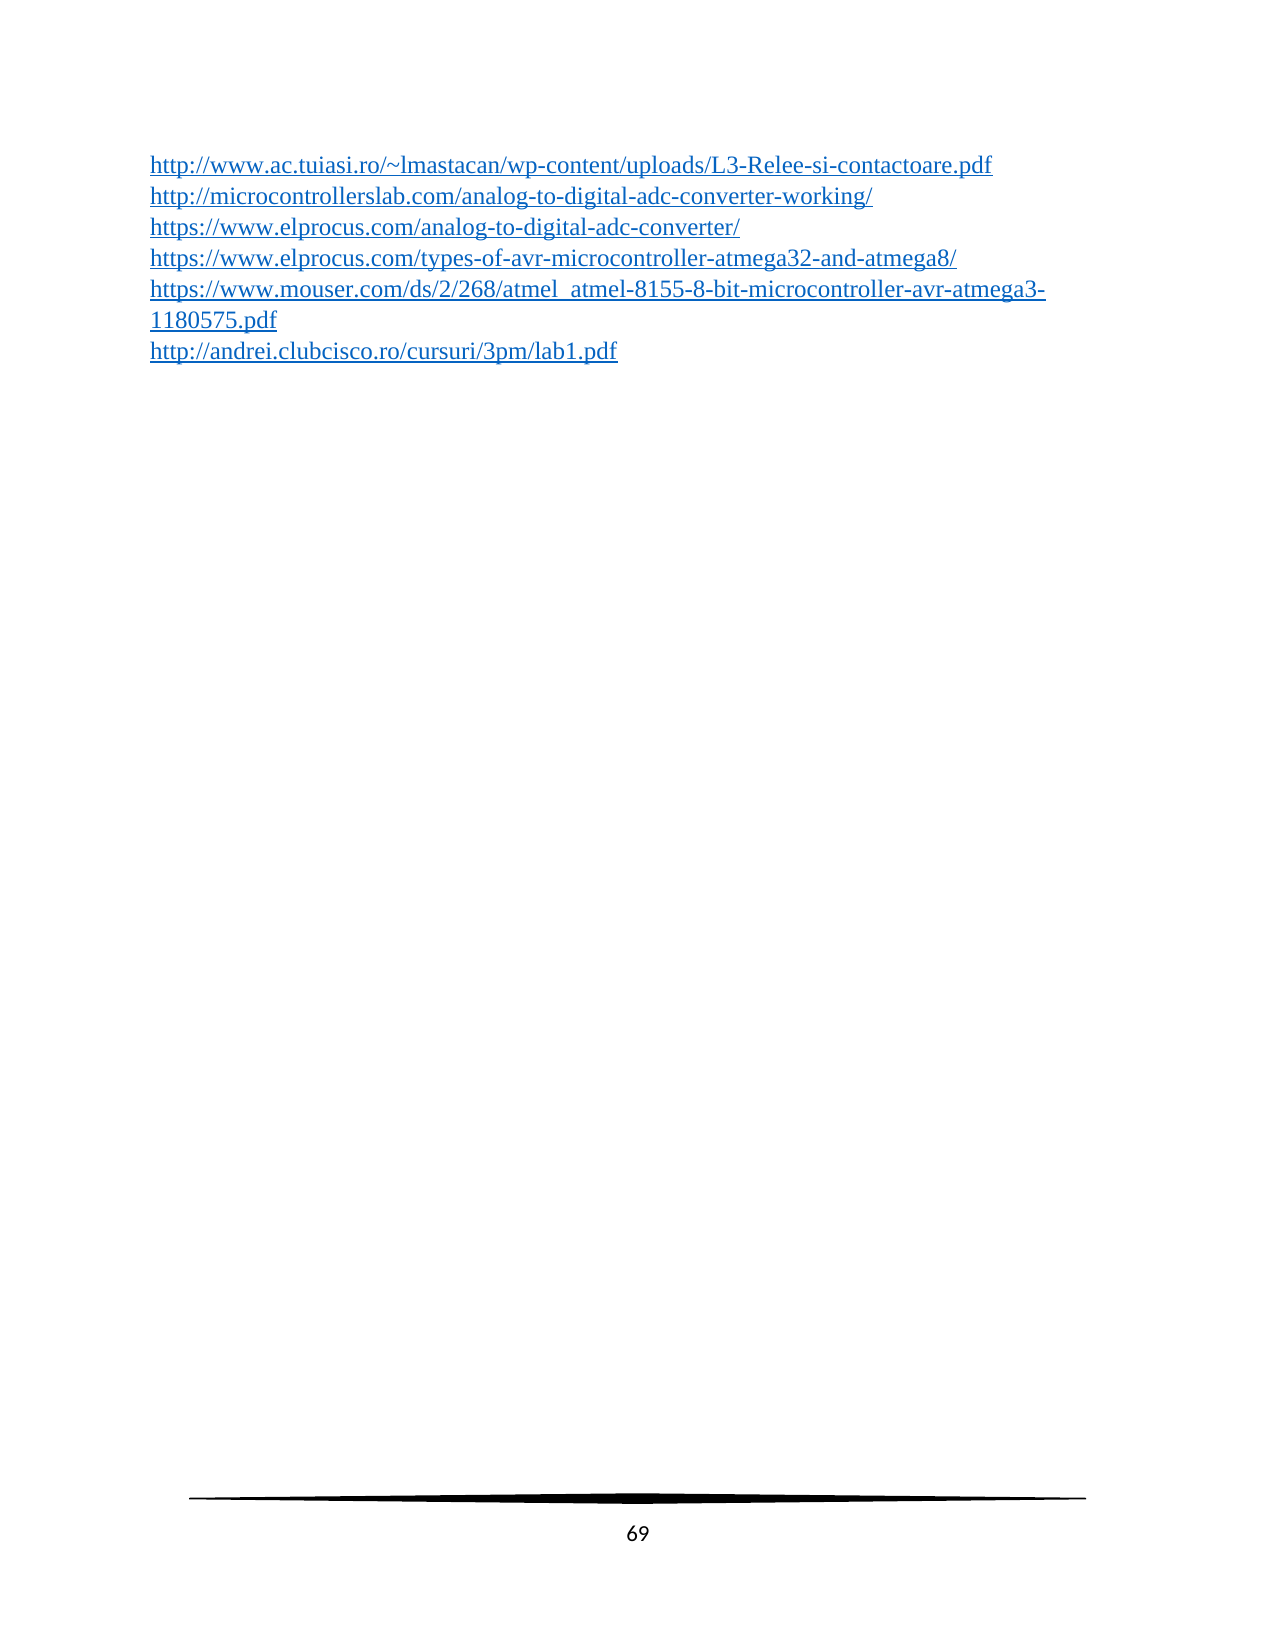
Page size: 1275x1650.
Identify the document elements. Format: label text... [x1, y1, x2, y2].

text https://www.mouser.com/ds/2/268/atmel_atmel-8155-8-bit-microcontroller-avr-atmega3-1180575.pdf [150, 274, 1125, 334]
text https://www.elprocus.com/types-of-avr-microcontroller-atmega32-and-atmega8/ [150, 243, 1125, 272]
text http://www.ac.tuiasi.ro/~lmastacan/wp-content/uploads/L3-Relee-si-contactoare.pdf [150, 150, 1125, 179]
text https://www.elprocus.com/analog-to-digital-adc-converter/ [150, 212, 1125, 241]
text http://andrei.clubcisco.ro/cursuri/3pm/lab1.pdf [150, 336, 1125, 365]
text http://microcontrollerslab.com/analog-to-digital-adc-converter-working/ [150, 181, 1125, 210]
